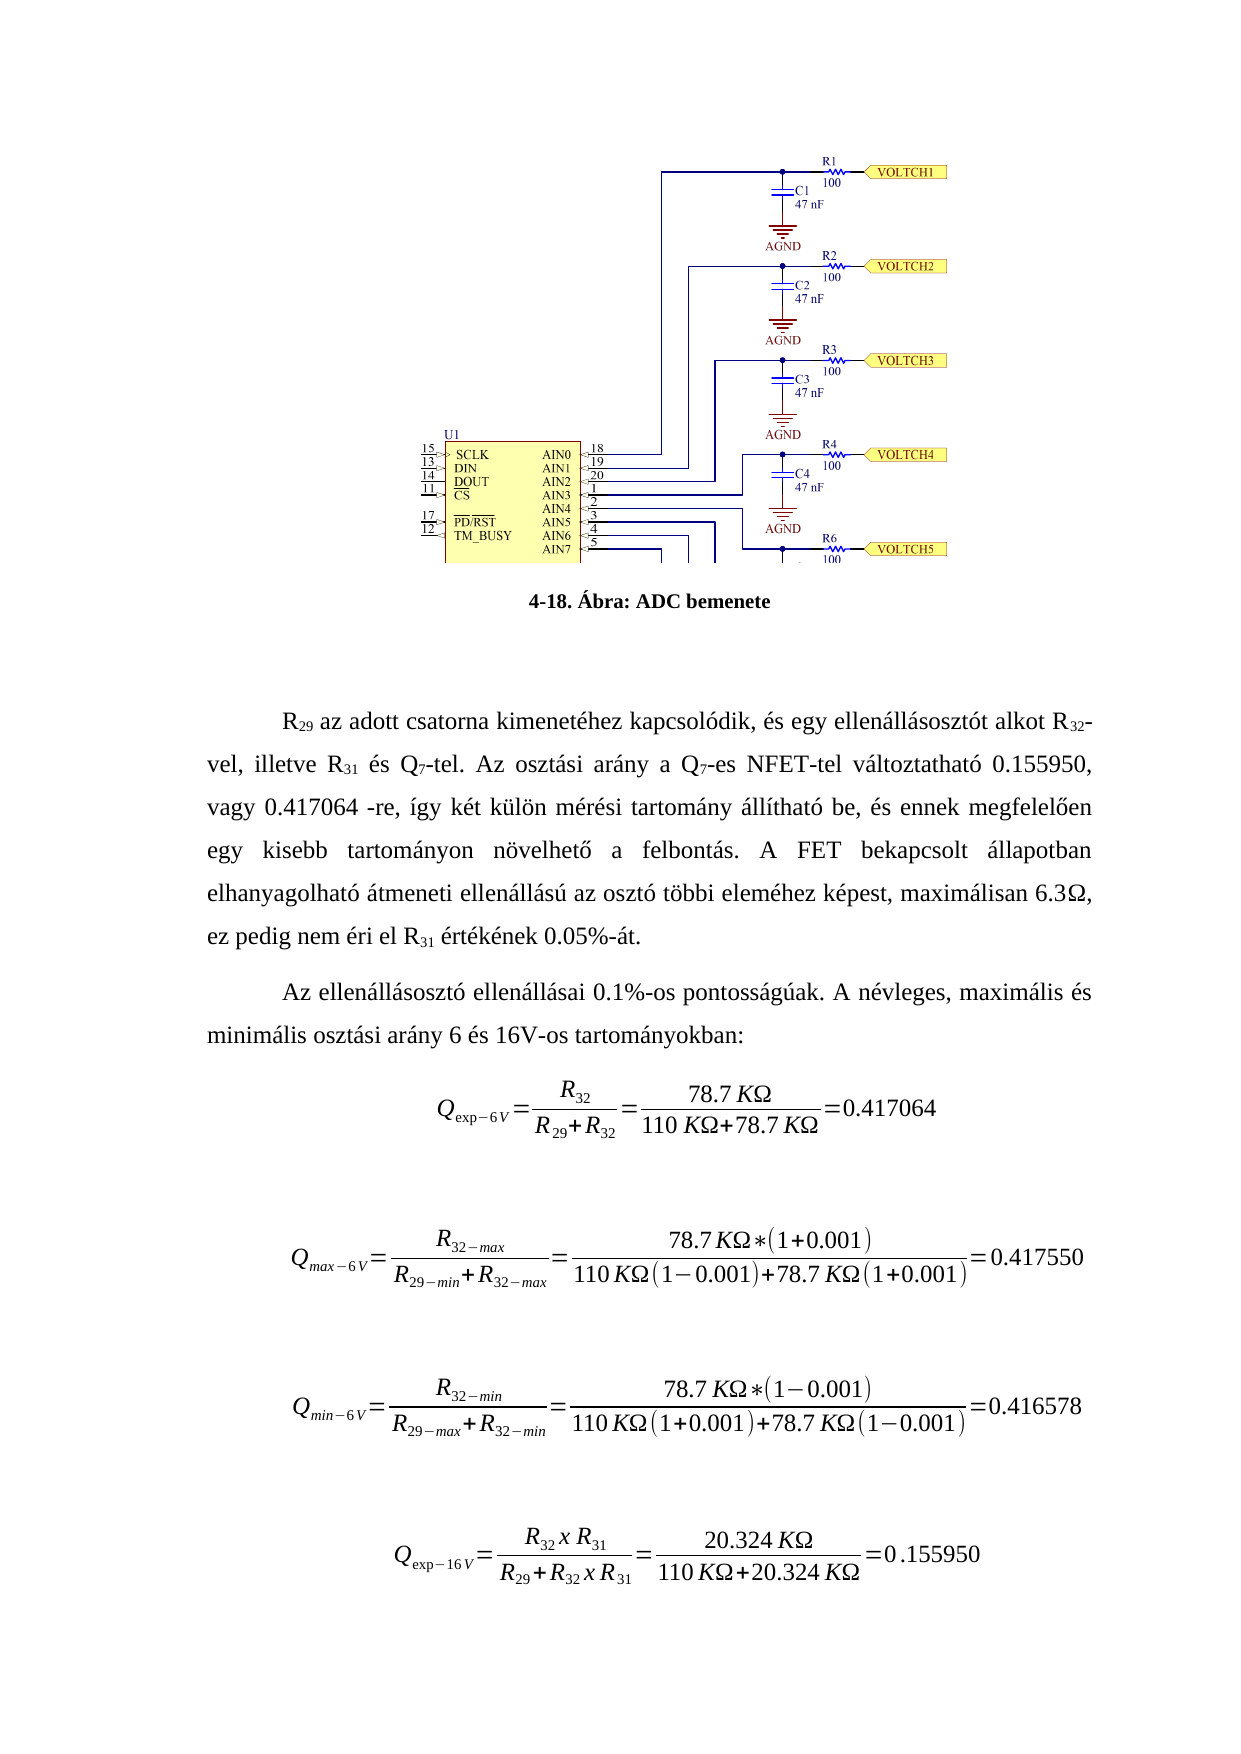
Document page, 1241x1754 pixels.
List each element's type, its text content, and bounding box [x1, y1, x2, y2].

text Az ellenállásosztó ellenállásai 0.1%-os pontosságúak. A névleges, maximális és minimális osztási arány 6 és 16V-os tartományokban: [207, 977, 1092, 1049]
text R29 az adott csatorna kimenetéhez kapcsolódik, és egy ellenállásosztót alkot R32-vel, illetve R31 és Q7-tel. Az osztási arány a Q7-es NFET-tel változtatható 0.155950, vagy 0.417064 -re, így két külön mérési tartomány állítható be, és ennek megfelelően egy kisebb tartományon növelhető a felbontás. A FET bekapcsolt állapotban elhanyagolható átmeneti ellenállású az osztó többi eleméhez képest, maximálisan 6.3Ω, ez pedig nem éri el R31 értékének 0.05%-át. [207, 706, 1092, 950]
